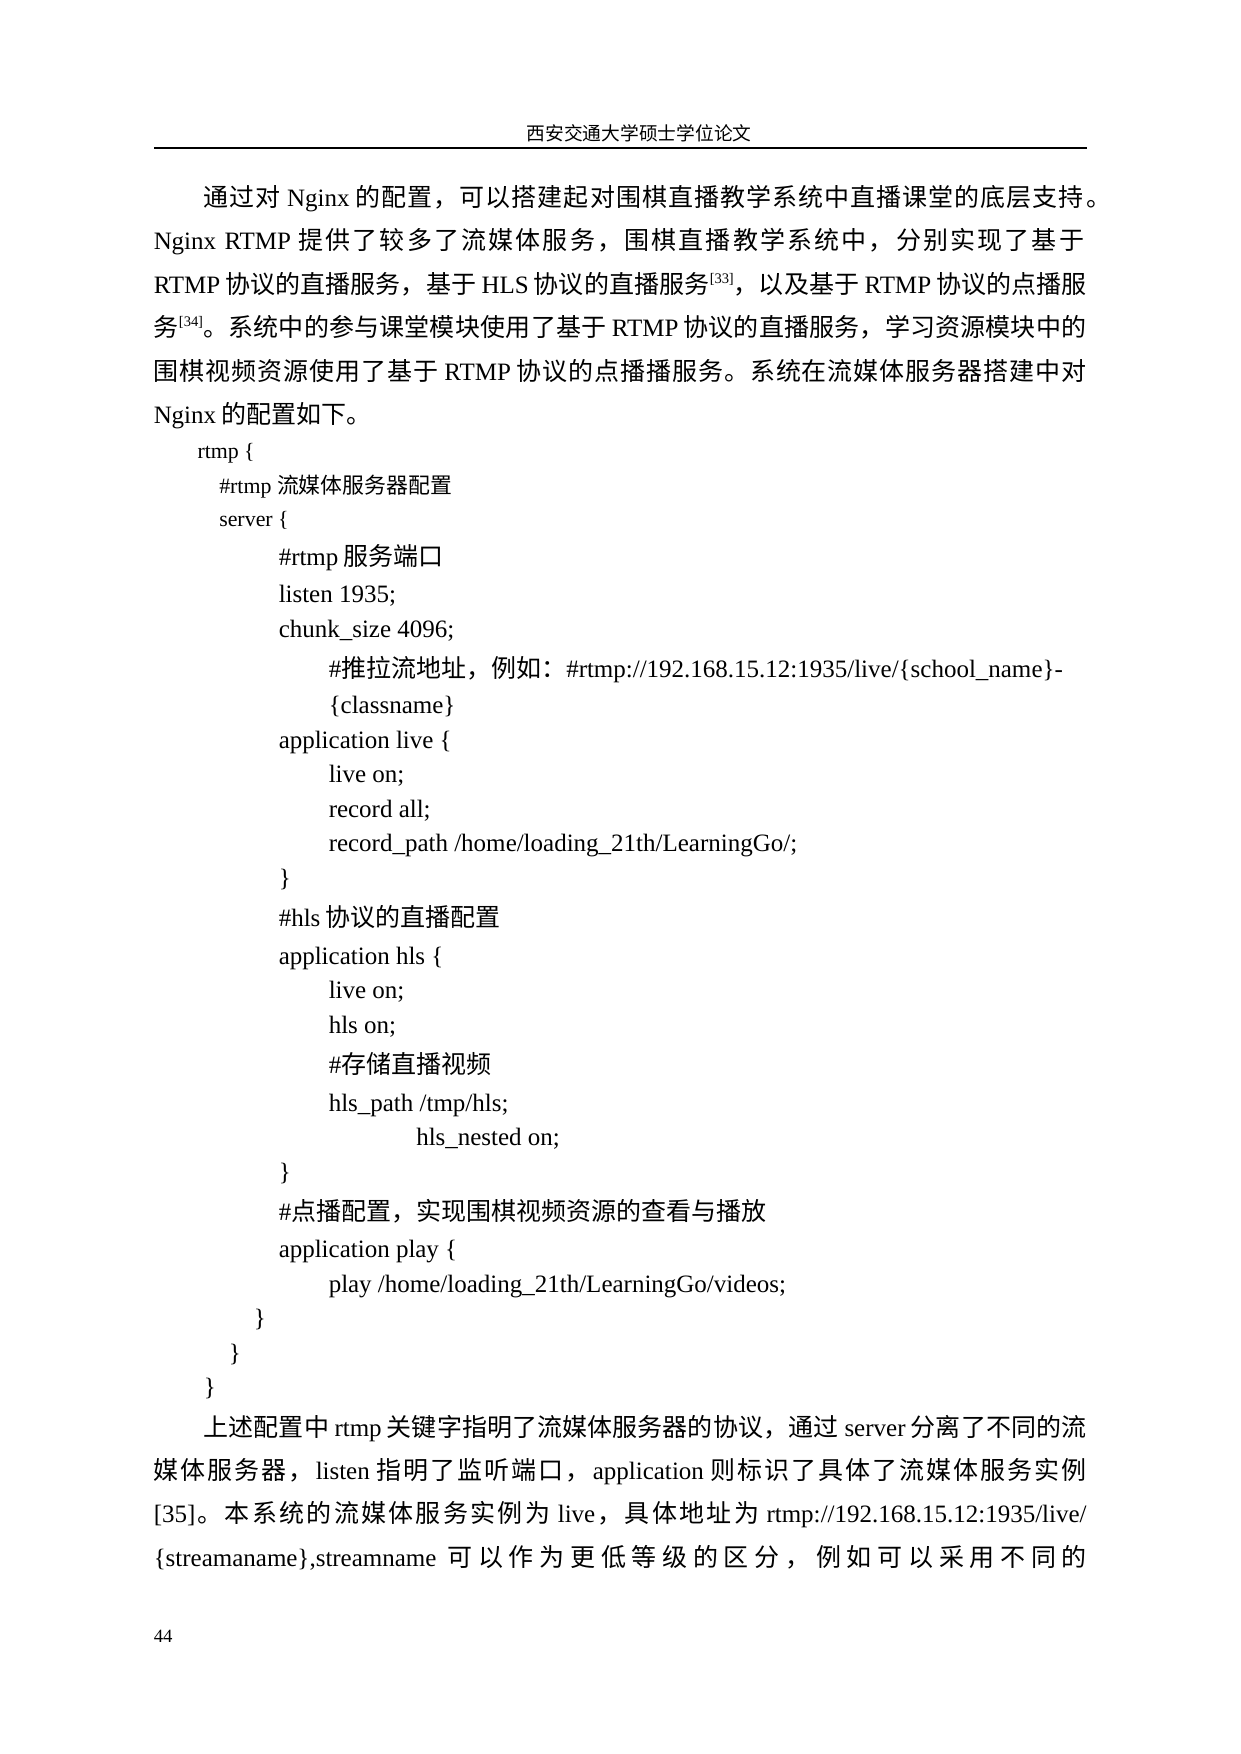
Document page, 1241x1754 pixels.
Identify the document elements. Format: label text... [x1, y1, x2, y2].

text } [153, 1303, 1087, 1332]
text play /home/loading_21th/LearningGo/videos; [153, 1269, 1087, 1298]
text #存储直播视频 [153, 1044, 1087, 1081]
text listen 1935; [153, 579, 1087, 608]
text application live { [153, 725, 1087, 754]
text live on; [153, 759, 1087, 788]
text } [153, 1157, 1087, 1185]
text #rtmp 流媒体服务器配置 [153, 468, 1087, 500]
text chunk_size 4096; [153, 614, 1087, 643]
text #点播配置，实现围棋视频资源的查看与播放 [153, 1191, 1087, 1227]
text #推拉流地址，例如：#rtmp://192.168.15.12:1935/live/{school_name}-{classname} [328, 648, 1087, 719]
text hls_nested on; [153, 1122, 1087, 1151]
text application play { [153, 1234, 1087, 1263]
text } [153, 1338, 1087, 1367]
text } [153, 863, 1087, 892]
text record all; [153, 794, 1087, 823]
text record_path /home/loading_21th/LearningGo/; [153, 828, 1087, 857]
text hls on; [153, 1010, 1087, 1038]
text #hls协议的直播配置 [153, 897, 1087, 934]
text rtmp { [153, 438, 1087, 463]
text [153, 1407, 1087, 1573]
text live on; [153, 975, 1087, 1004]
text #rtmp服务端口 [153, 536, 1087, 572]
text 通过对Nginx的配置，可以搭建起对围棋直播教学系统中直播课堂的底层支持。Nginx RTMP提供了较多了流媒体服务，围棋直播教学系统中，分别实现了基于RTMP协议的直播服务，基于HLS协议的直播服务[33]，以及基于RTMP协议的点播服务[34]。系统中的参与课堂模块使用了基于RTMP协议的直播服务，学习资源模块中的围棋视频资源使用了基于RTMP协议的点播播服务。系统在流媒体服务器搭建中对Nginx的配置如下。 [153, 177, 1087, 431]
text server { [153, 506, 1087, 531]
text } [153, 1372, 1087, 1401]
text application hls { [153, 941, 1087, 969]
text hls_path /tmp/hls; [153, 1088, 1087, 1116]
